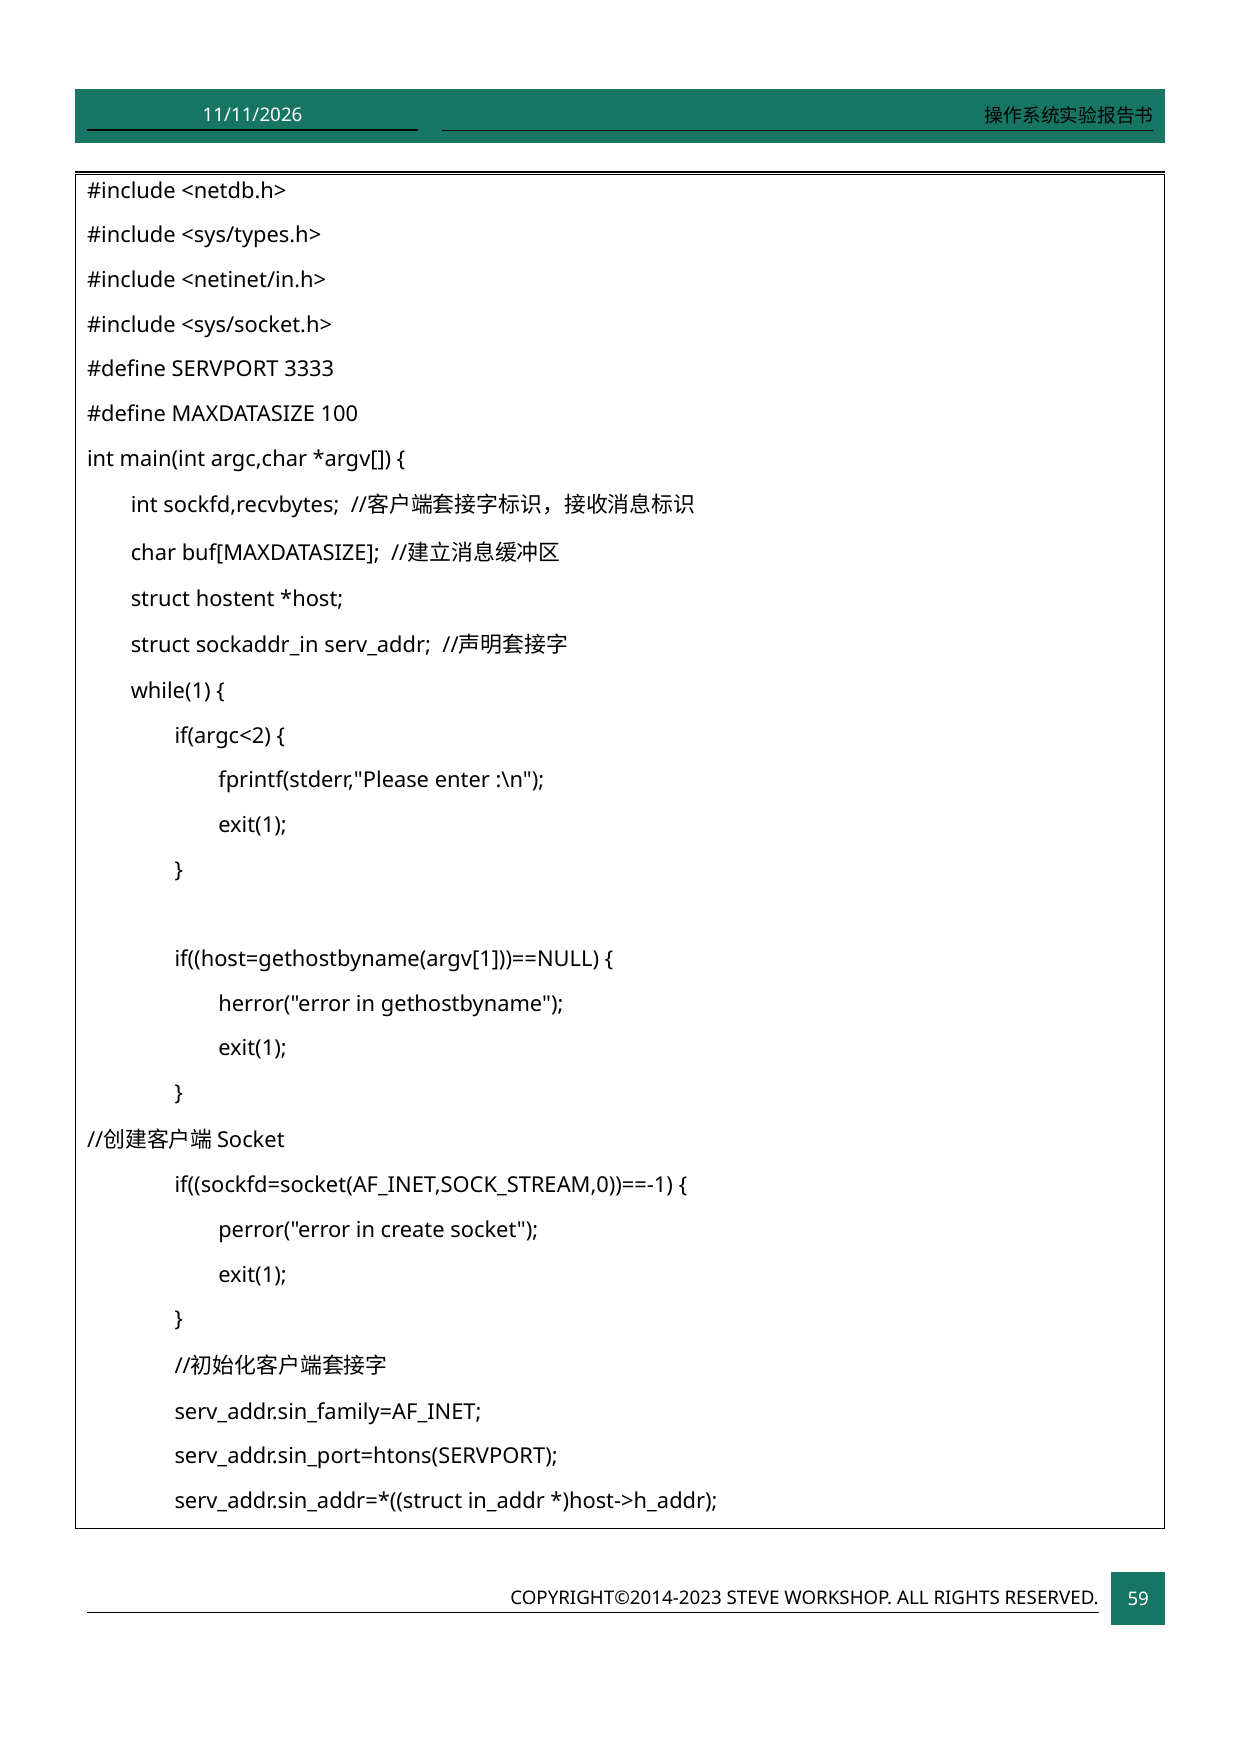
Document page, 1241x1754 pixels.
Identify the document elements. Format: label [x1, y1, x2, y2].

table_cell [76, 175, 1164, 1527]
